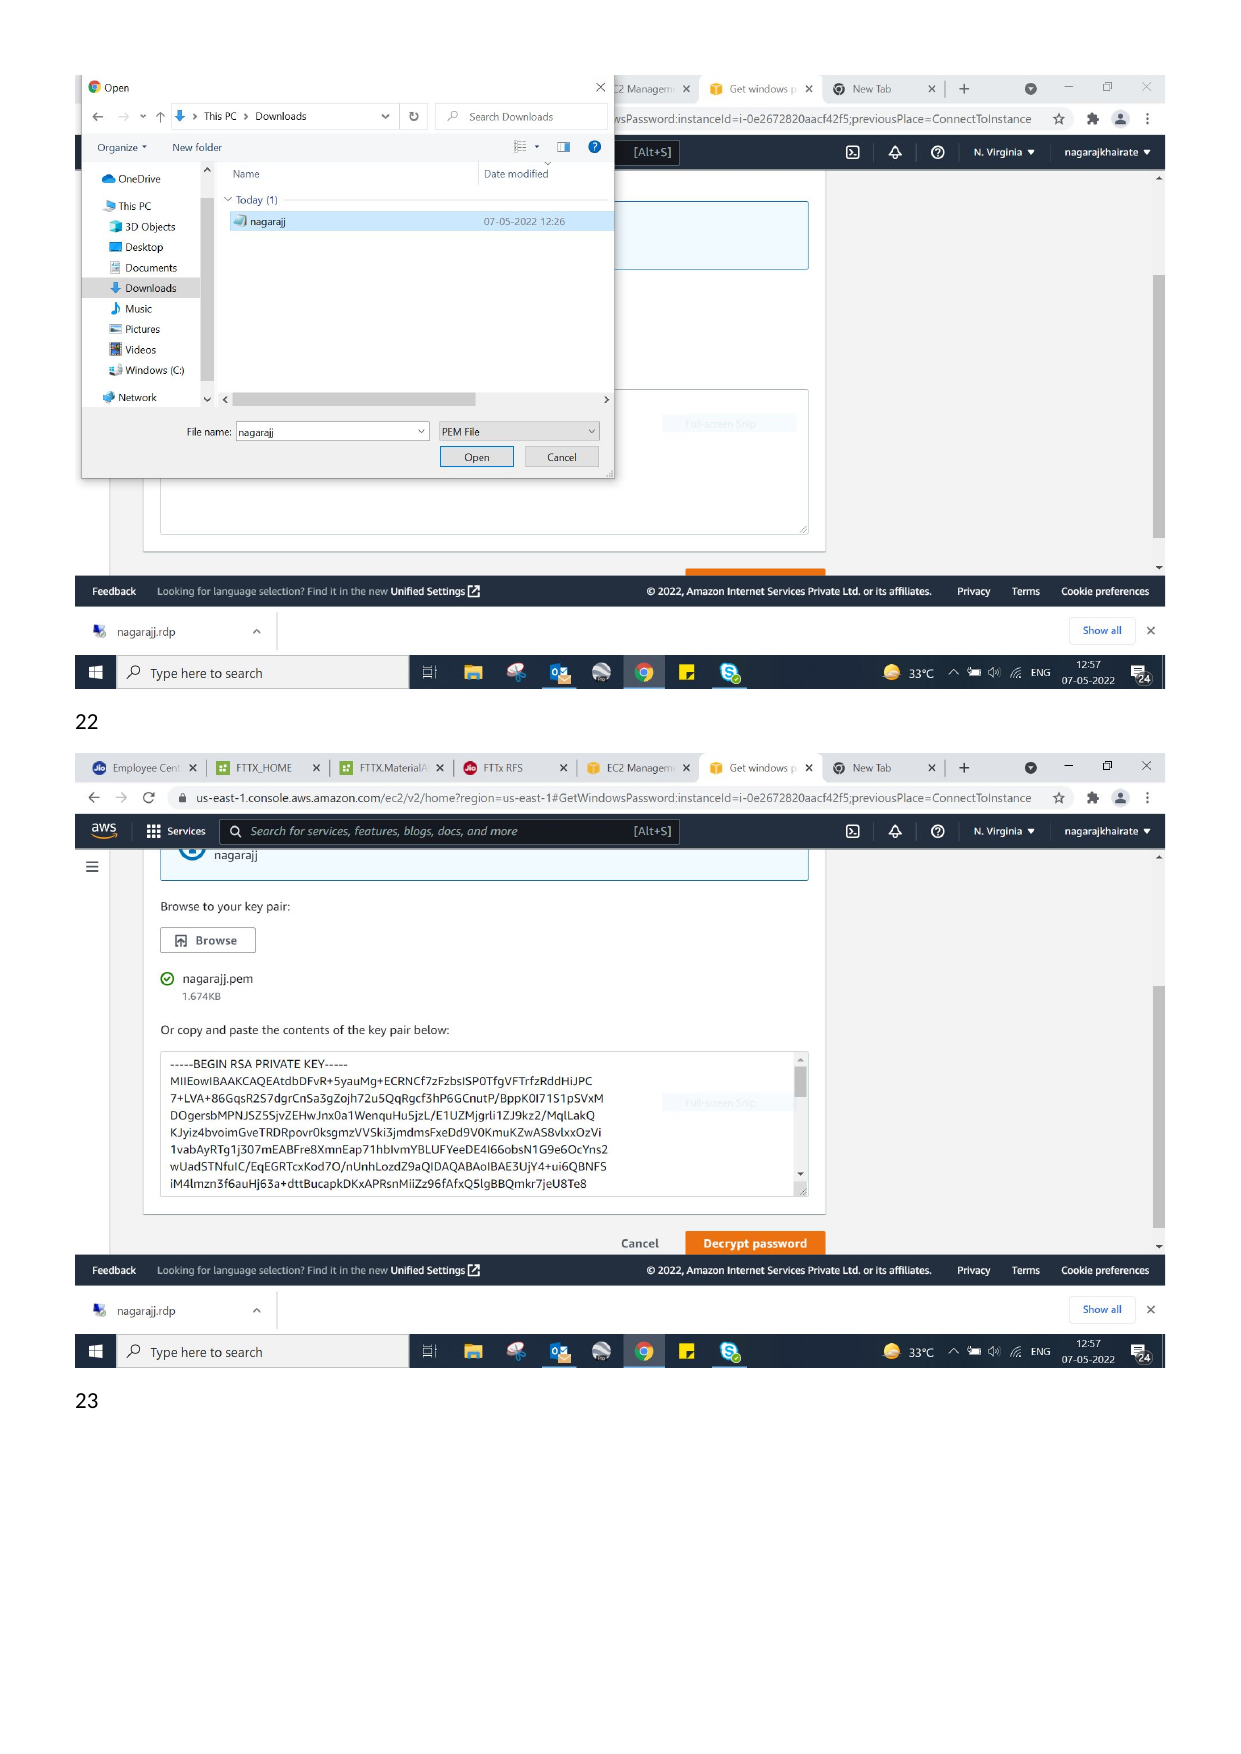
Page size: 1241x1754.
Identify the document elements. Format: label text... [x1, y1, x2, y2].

picture [75, 753, 1166, 1368]
text 23 [75, 1386, 1165, 1414]
picture [75, 75, 1166, 689]
text 22 [75, 707, 1165, 735]
